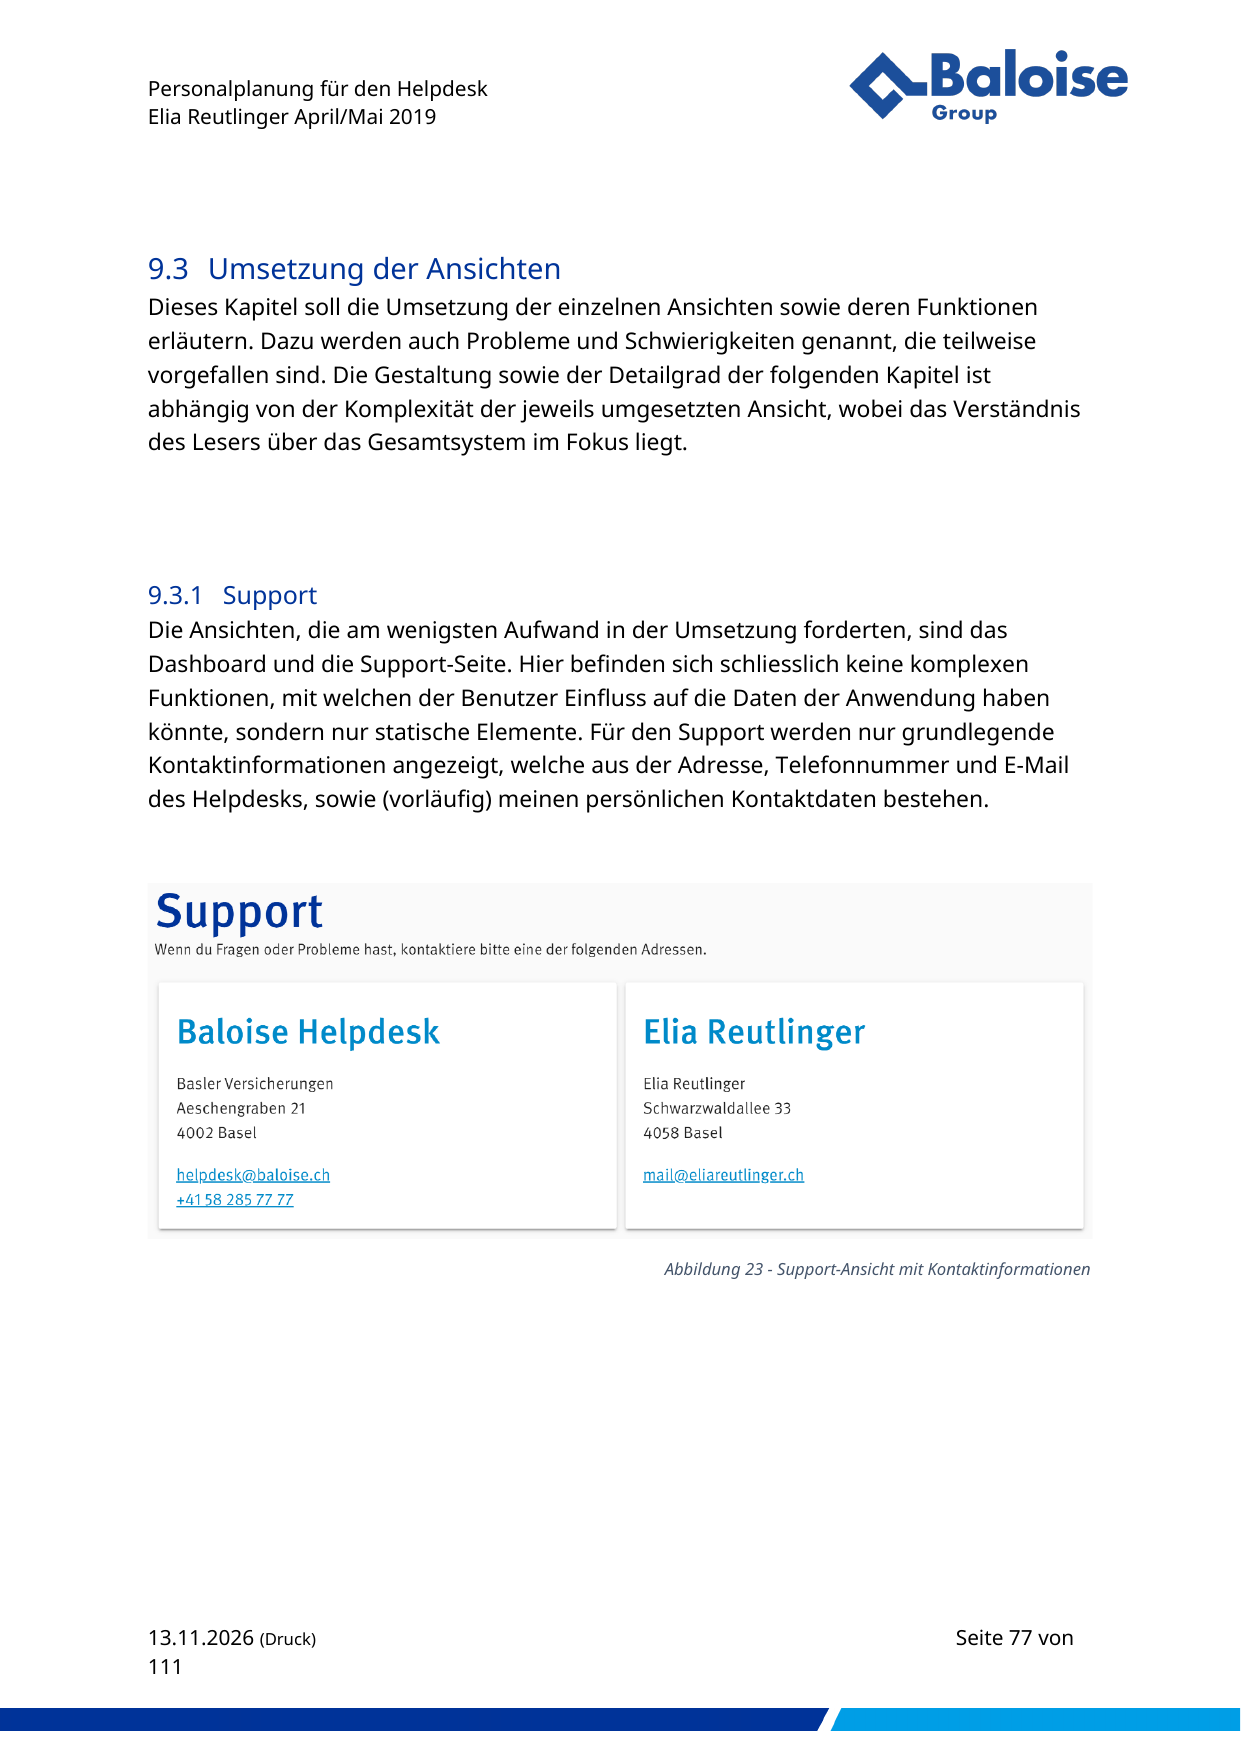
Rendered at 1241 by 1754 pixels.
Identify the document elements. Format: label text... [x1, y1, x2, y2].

picture [147, 883, 1093, 1239]
picture [0, 1708, 1241, 1733]
text Abbildung 23 - Support-Ansicht mit Kontaktinformationen [148, 1258, 1093, 1280]
picture [849, 49, 1128, 124]
text Die Ansichten, die am wenigsten Aufwand in der Umsetzung forderten, sind das Dashboard und die Support-Seite. Hier befinden sich schliesslich keine komplexen Funktionen, mit welchen der Benutzer Einfluss auf die Daten der Anwendung haben könnte, sondern nur statische Elemente. Für den Support werden nur grundlegende Kontaktinformationen angezeigt, welche aus der Adresse, Telefonnummer und E-Mail des Helpdesks, sowie (vorläufig) meinen persönlichen Kontaktdaten bestehen. [148, 614, 1093, 814]
subtitle Support [148, 577, 1093, 612]
text Dieses Kapitel soll die Umsetzung der einzelnen Ansichten sowie deren Funktionen erläutern. Dazu werden auch Probleme und Schwierigkeiten genannt, die teilweise vorgefallen sind. Die Gestaltung sowie der Detailgrad der folgenden Kapitel ist abhängig von der Komplexität der jeweils umgesetzten Ansicht, wobei das Verständnis des Lesers über das Gesamtsystem im Fokus liegt. [148, 291, 1093, 457]
subtitle Umsetzung der Ansichten [148, 248, 1093, 288]
